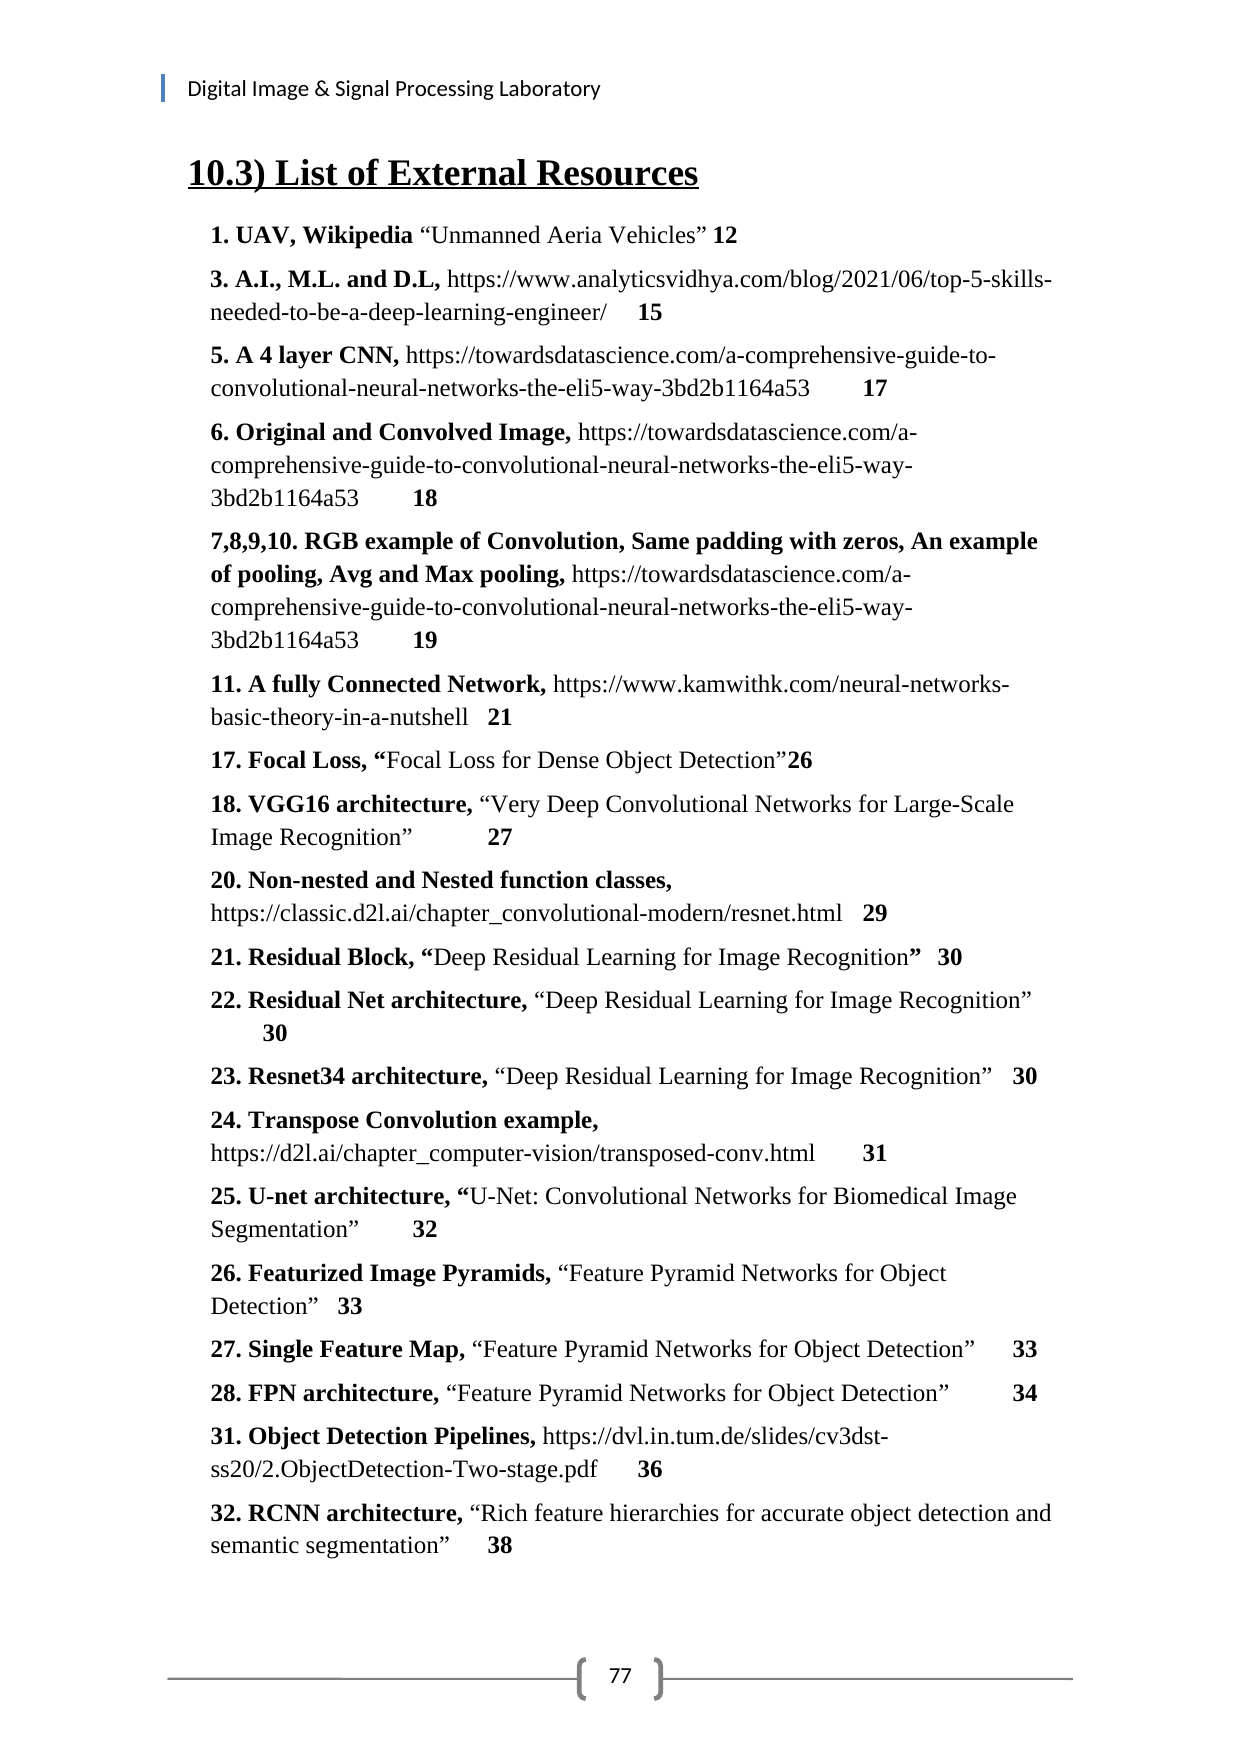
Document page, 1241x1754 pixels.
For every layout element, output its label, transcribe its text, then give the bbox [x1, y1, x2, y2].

text 28. FPN architecture, “Feature Pyramid Networks for Object Detection” 34 [210, 1378, 1053, 1406]
text 32. RCNN architecture, “Rich feature hierarchies for accurate object detection and semantic segmentation” 38 [210, 1498, 1053, 1559]
text 23. Resnet34 architecture, “Deep Residual Learning for Image Recognition” 30 [210, 1061, 1053, 1090]
text 1. UAV, Wikipedia “Unmanned Aeria Vehicles” 12 [210, 220, 1053, 249]
text 26. Featurized Image Pyramids, “Feature Pyramid Networks for Object Detection” 33 [210, 1258, 1053, 1319]
text 21. Residual Block, “Deep Residual Learning for Image Recognition” 30 [210, 942, 1053, 970]
text 22. Residual Net architecture, “Deep Residual Learning for Image Recognition” 30 [210, 985, 1053, 1047]
text 7,8,9,10. RGB example of Convolution, Same padding with zeros, An example of pooling, Avg and Max pooling, https://towardsdatascience.com/a-comprehensive-guide-to-convolutional-neural-networks-the-eli5-way-3bd2b1164a53 19 [210, 526, 1053, 654]
text 27. Single Feature Map, “Feature Pyramid Networks for Object Detection” 33 [210, 1334, 1053, 1363]
text 24. Transpose Convolution example, https://d2l.ai/chapter_computer-vision/transposed-conv.html 31 [210, 1105, 1053, 1167]
text 3. A.I., M.L. and D.L, https://www.analyticsvidhya.com/blog/2021/06/top-5-skills-needed-to-be-a-deep-learning-engineer/ 15 [210, 264, 1053, 326]
text 5. A 4 layer CNN, https://towardsdatascience.com/a-comprehensive-guide-to-convolutional-neural-networks-the-eli5-way-3bd2b1164a53 17 [210, 340, 1053, 402]
text 6. Original and Convolved Image, https://towardsdatascience.com/a-comprehensive-guide-to-convolutional-neural-networks-the-eli5-way-3bd2b1164a53 18 [210, 417, 1053, 512]
text 18. VGG16 architecture, “Very Deep Convolutional Networks for Large-Scale Image Recognition” 27 [210, 789, 1053, 850]
text 20. Non-nested and Nested function classes, https://classic.d2l.ai/chapter_convolutional-modern/resnet.html 29 [210, 865, 1053, 927]
text 10.3) List of External Resources [187, 150, 1053, 193]
text 25. U-net architecture, “U-Net: Convolutional Networks for Biomedical Image Segmentation” 32 [210, 1181, 1053, 1243]
text 17. Focal Loss, “Focal Loss for Dense Object Detection” 26 [210, 745, 1053, 774]
text 11. A fully Connected Network, https://www.kamwithk.com/neural-networks-basic-theory-in-a-nutshell 21 [210, 669, 1053, 731]
text 31. Object Detection Pipelines, https://dvl.in.tum.de/slides/cv3dst-ss20/2.ObjectDetection-Two-stage.pdf 36 [210, 1421, 1053, 1483]
